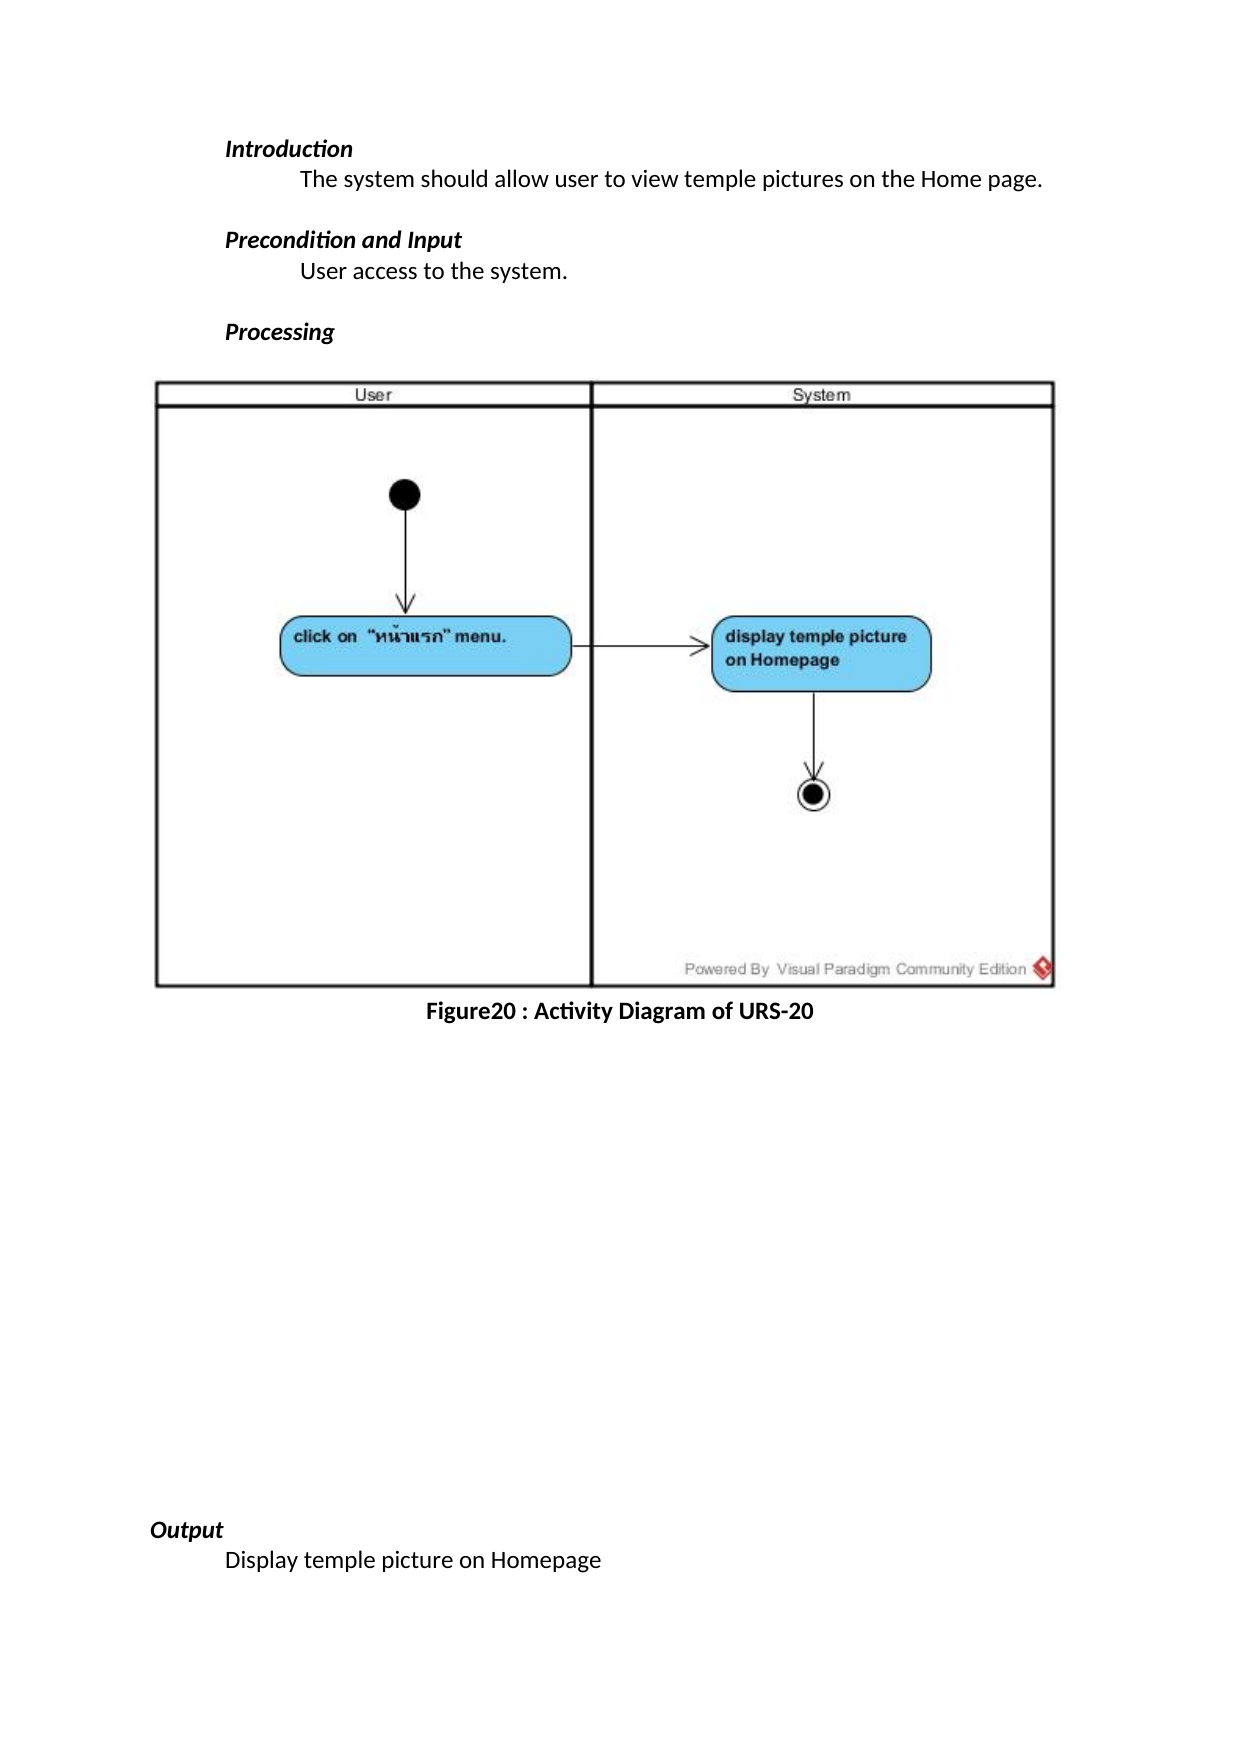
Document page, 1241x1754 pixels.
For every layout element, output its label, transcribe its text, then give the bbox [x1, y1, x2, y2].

text User access to the system. [225, 255, 1090, 286]
picture [150, 377, 1062, 995]
text Output [150, 1514, 1090, 1544]
text Processing [150, 316, 1090, 347]
text Introduction [150, 133, 1090, 163]
text The system should allow user to view temple pictures on the Home page. [150, 163, 1090, 194]
text Display temple picture on Homepage [150, 1544, 1090, 1575]
text Figure20 : Activity Diagram of URS-20 [150, 995, 1090, 1026]
text Precondition and Input [150, 224, 1090, 255]
